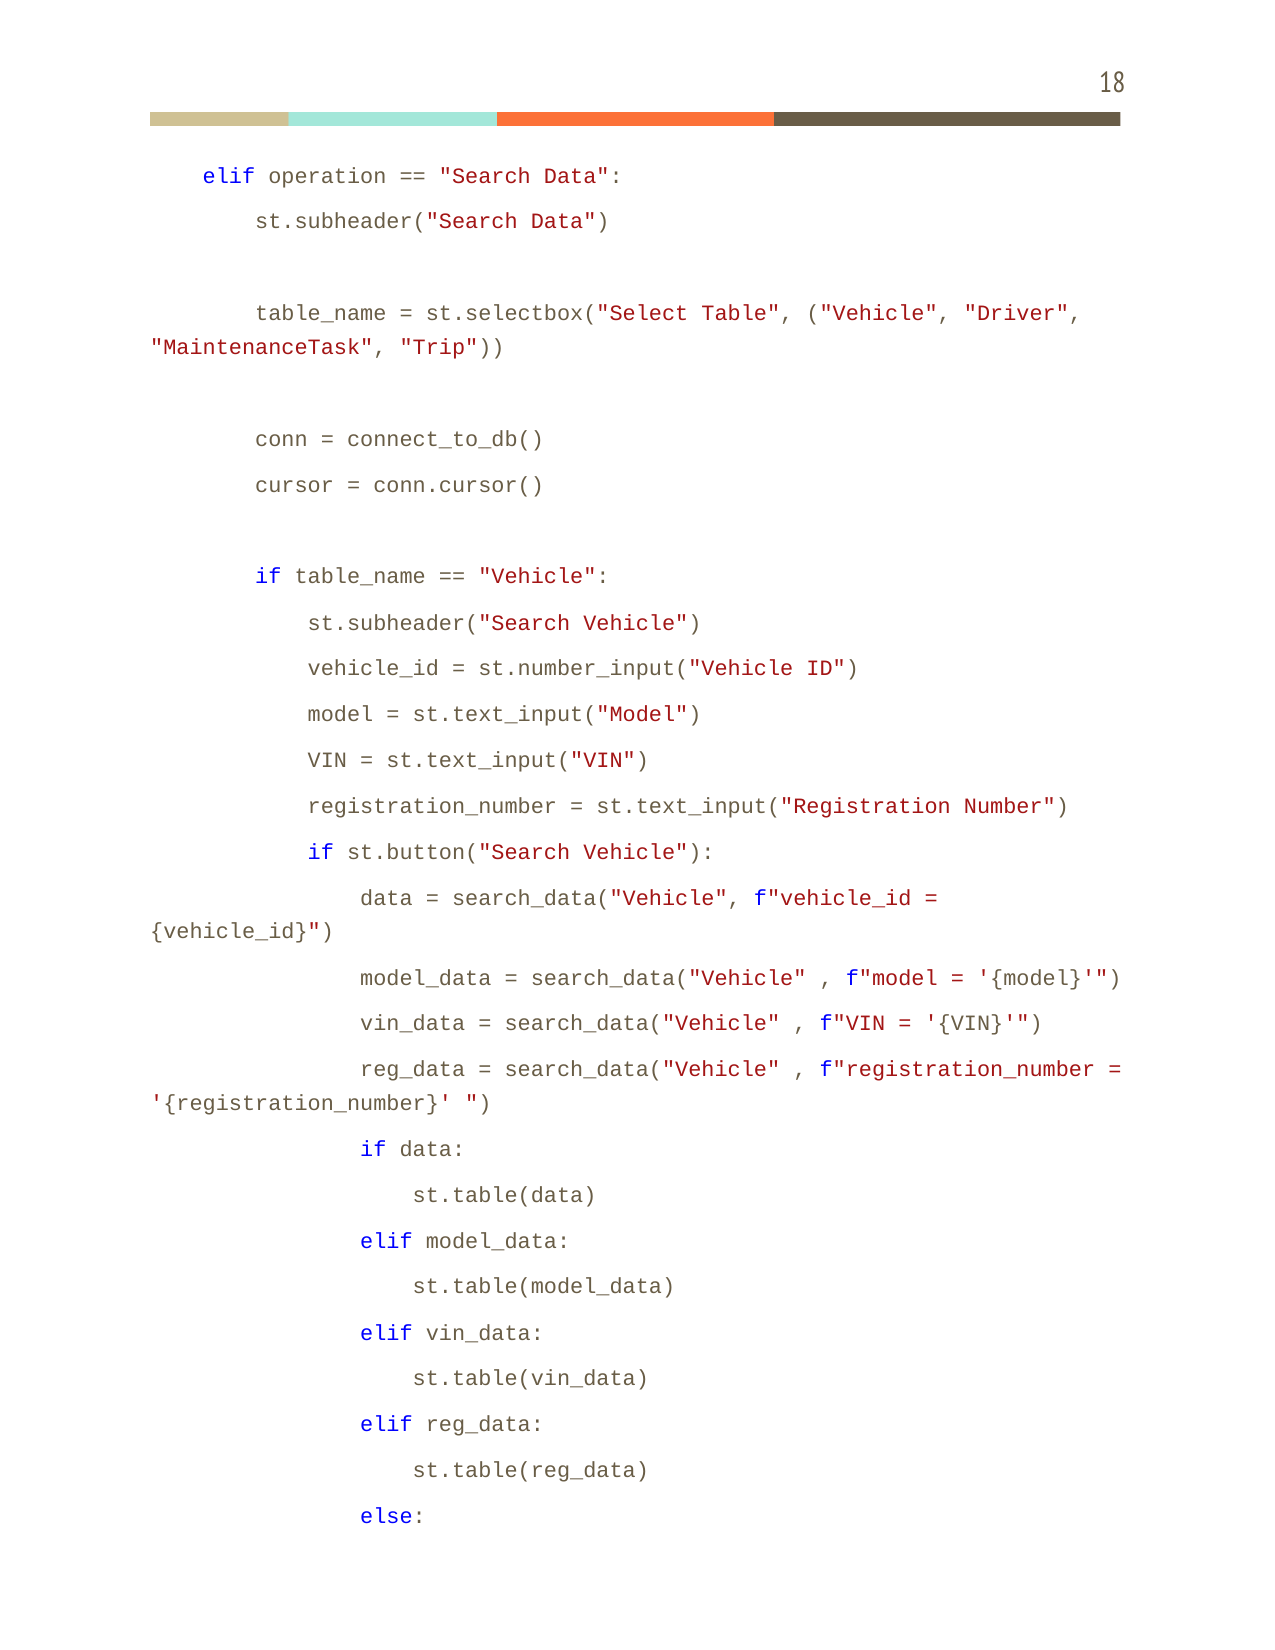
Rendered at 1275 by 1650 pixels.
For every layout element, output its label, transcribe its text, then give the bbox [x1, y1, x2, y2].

text elif operation == "Search Data": [150, 165, 1125, 189]
text conn = connect_to_db() [150, 428, 1125, 453]
text else: [150, 1505, 1125, 1530]
text st.table(data) [150, 1184, 1125, 1209]
text if table_name == "Vehicle": [150, 566, 1125, 591]
text if data: [150, 1138, 1125, 1163]
text if st.button("Search Vehicle"): [150, 841, 1125, 866]
text registration_number = st.text_input("Registration Number") [150, 795, 1125, 820]
text elif model_data: [150, 1230, 1125, 1254]
text model = st.text_input("Model") [150, 703, 1125, 728]
text elif reg_data: [150, 1413, 1125, 1438]
picture [150, 112, 1121, 126]
text VIN = st.text_input("VIN") [150, 749, 1125, 774]
text st.table(model_data) [150, 1276, 1125, 1301]
text st.table(reg_data) [150, 1459, 1125, 1484]
text st.subheader("Search Data") [150, 211, 1125, 236]
text vin_data = search_data("Vehicle" , f"VIN = '{VIN}'") [150, 1013, 1125, 1037]
text model_data = search_data("Vehicle" , f"model = '{model}'") [150, 967, 1125, 991]
text st.subheader("Search Vehicle") [150, 612, 1125, 636]
text st.table(vin_data) [150, 1368, 1125, 1392]
text elif vin_data: [150, 1322, 1125, 1346]
text cursor = conn.cursor() [150, 474, 1125, 499]
text data = search_data("Vehicle", f"vehicle_id = {vehicle_id}") [150, 887, 1125, 946]
text table_name = st.selectbox("Select Table", ("Vehicle", "Driver", "MaintenanceTask", "Trip")) [150, 303, 1125, 361]
text reg_data = search_data("Vehicle" , f"registration_number = '{registration_number}' ") [150, 1058, 1125, 1117]
text vehicle_id = st.number_input("Vehicle ID") [150, 658, 1125, 682]
